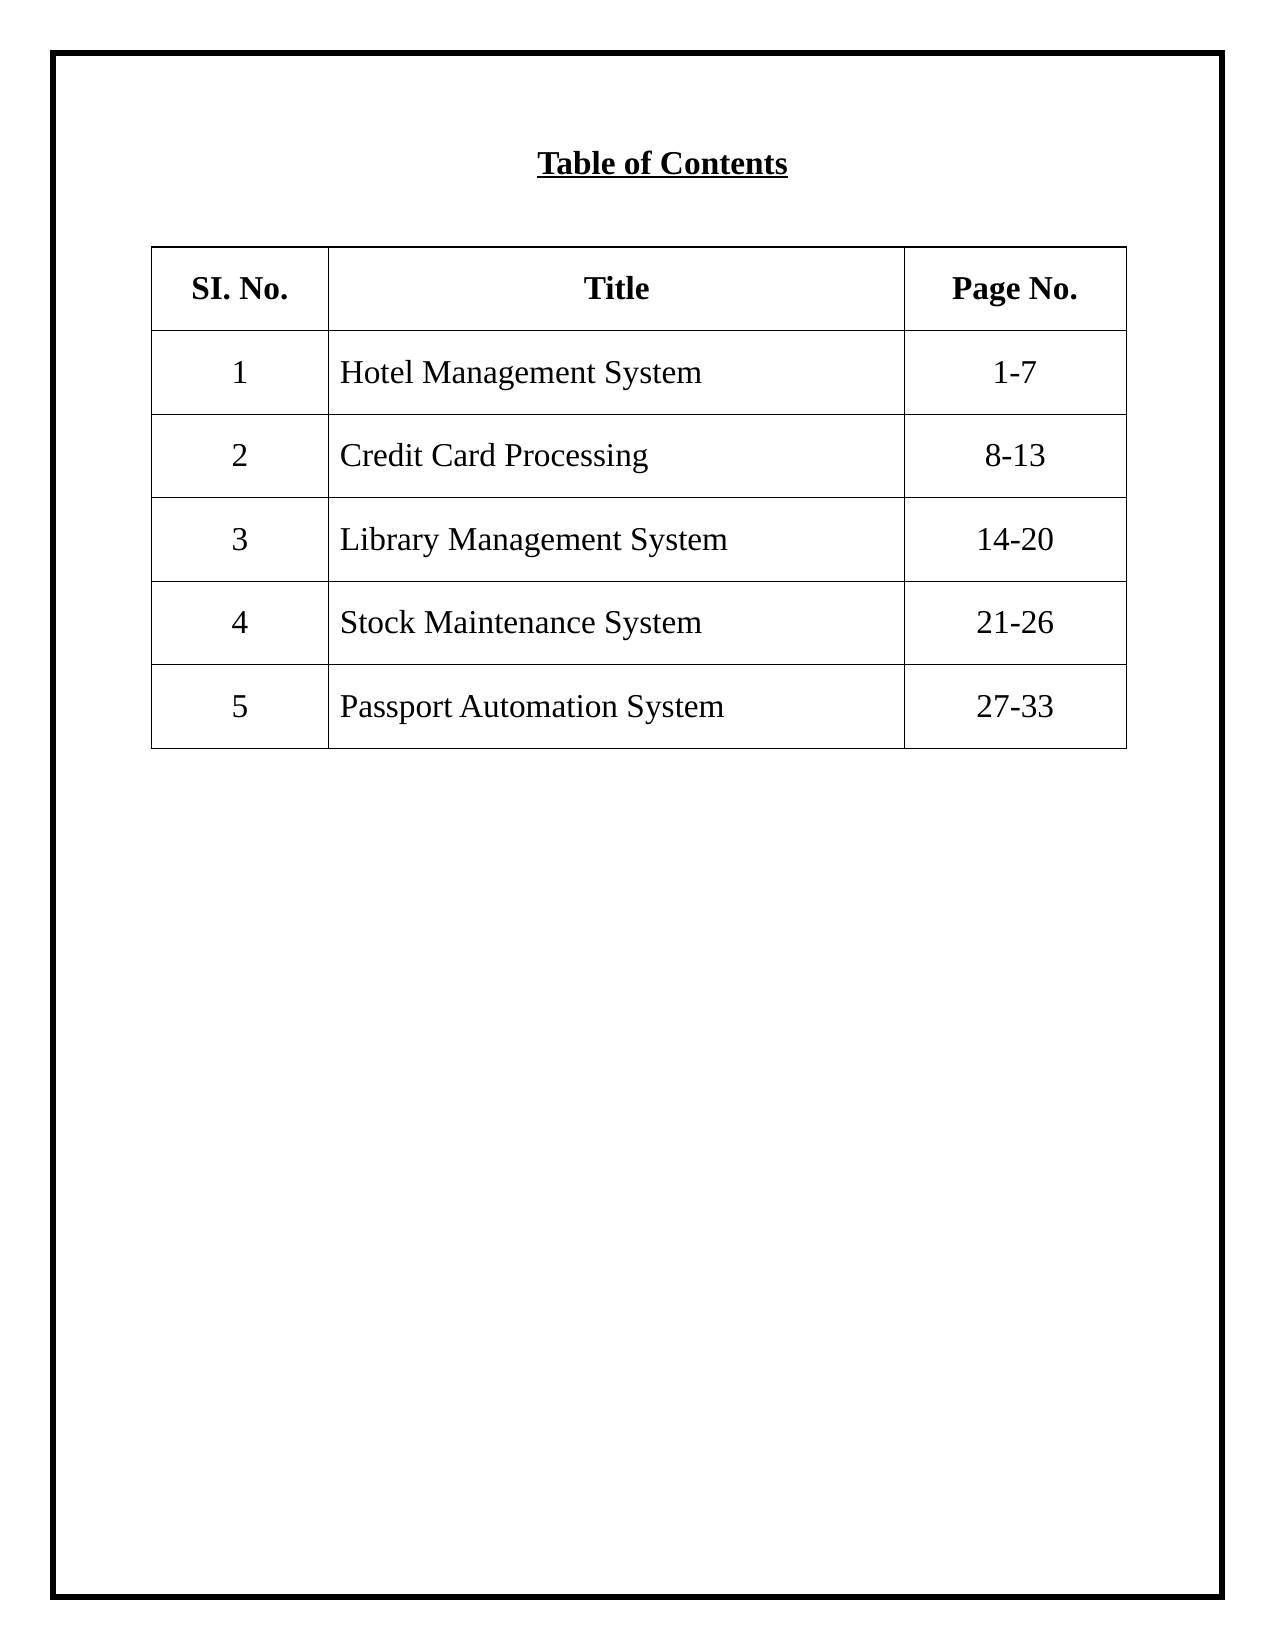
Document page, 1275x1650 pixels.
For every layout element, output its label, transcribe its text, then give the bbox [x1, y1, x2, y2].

table_cell 5 [152, 665, 328, 748]
table_cell Library Management System [329, 498, 904, 581]
table_cell Hotel Management System [329, 331, 904, 413]
table_cell 3 [152, 498, 328, 581]
table_cell Passport Automation System [329, 665, 904, 748]
table_cell 2 [152, 415, 328, 497]
table_cell Stock Maintenance System [329, 582, 904, 664]
table_cell 21-26 [905, 582, 1126, 664]
text Table of Contents [123, 143, 1126, 181]
table_header Title [329, 248, 904, 330]
table_header SI. No. [152, 248, 328, 330]
table_cell 1 [152, 331, 328, 413]
table_cell 27-33 [905, 665, 1126, 748]
table_cell 14-20 [905, 498, 1126, 581]
table_cell 4 [152, 582, 328, 664]
table_cell 8-13 [905, 415, 1126, 497]
table_cell Credit Card Processing [329, 415, 904, 497]
table_cell 1-7 [905, 331, 1126, 413]
table_header Page No. [905, 248, 1126, 330]
